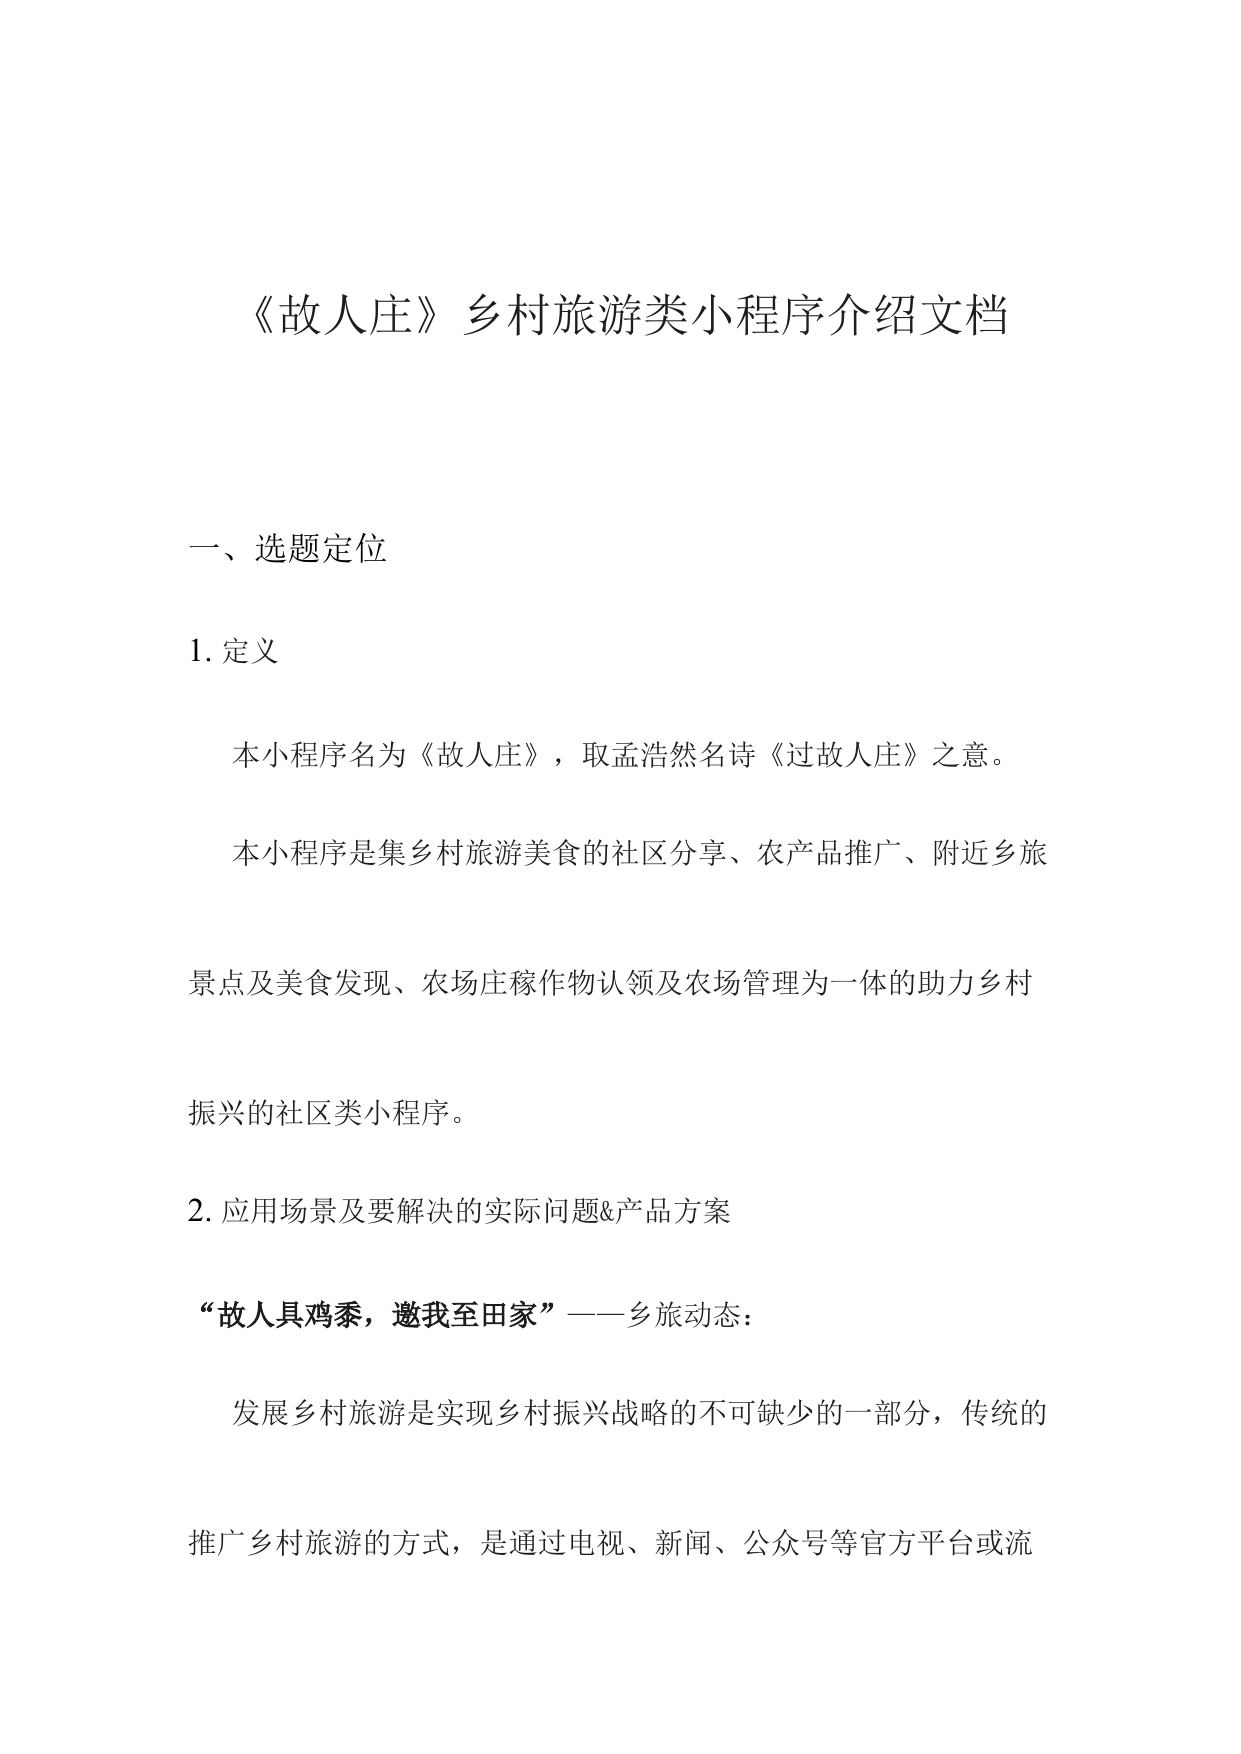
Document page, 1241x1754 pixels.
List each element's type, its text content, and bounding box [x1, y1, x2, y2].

list 应用场景及要解决的实际问题&产品方案 [187, 1177, 1053, 1242]
list 定义 [187, 617, 1053, 682]
list 本小程序名为《故人庄》，取孟浩然名诗《过故人庄》之意。 [187, 720, 1053, 785]
list 《故人庄》乡村旅游类小程序介绍文档 [187, 279, 1053, 344]
list “故人具鸡黍，邀我至田家”——乡旅动态： [187, 1280, 1053, 1345]
list 选题定位 [187, 514, 1053, 579]
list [187, 1378, 1053, 1573]
list 本小程序是集乡村旅游美食的社区分享、农产品推广、附近乡旅景点及美食发现、农场庄稼作物认领及农场管理为一体的助力乡村振兴的社区类小程序。 [187, 818, 1053, 1143]
